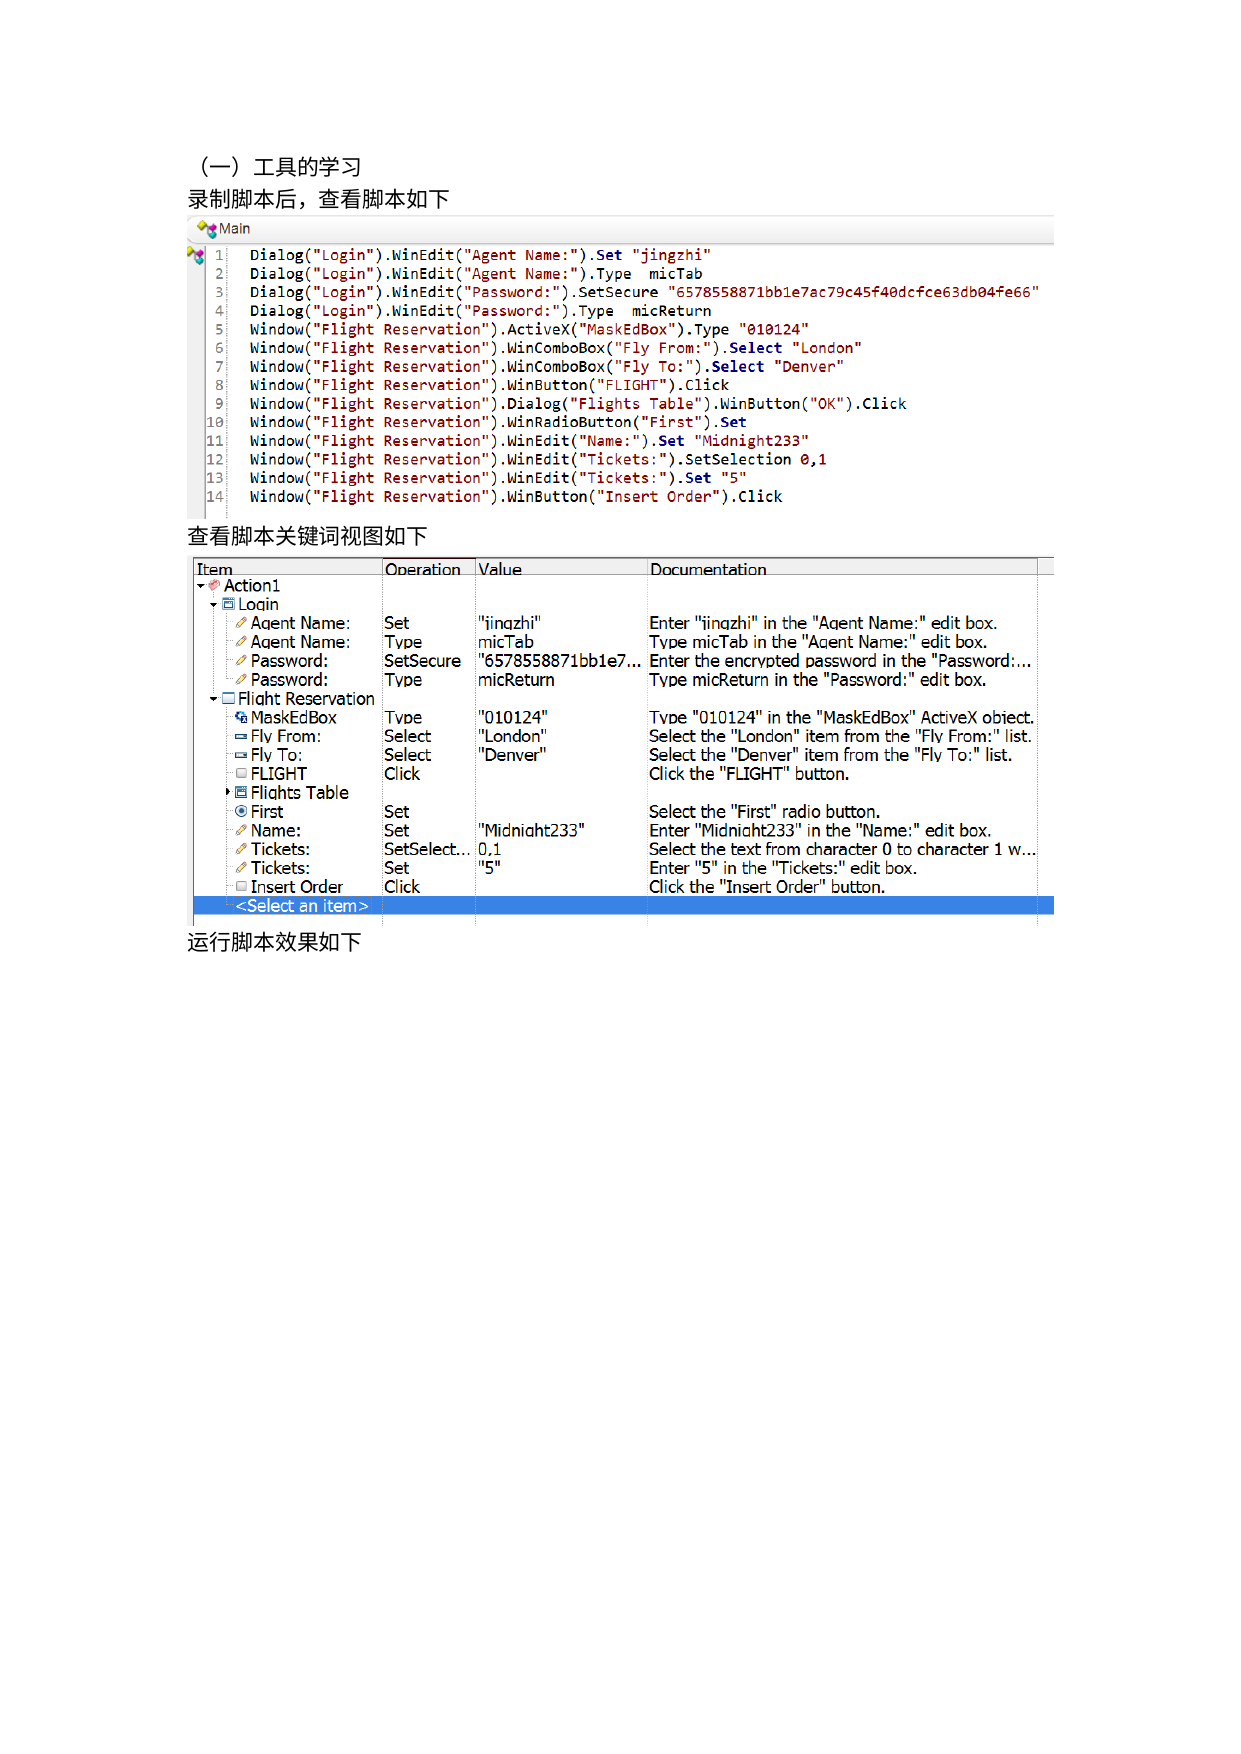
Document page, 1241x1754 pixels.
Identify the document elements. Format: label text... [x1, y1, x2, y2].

text 录制脚本后，查看脚本如下 [187, 182, 1053, 213]
text 运行脚本效果如下 [187, 926, 1053, 957]
picture [187, 550, 1054, 926]
text 查看脚本关键词视图如下 [187, 519, 1053, 550]
text （一）工具的学习 [187, 150, 1053, 182]
picture [187, 213, 1054, 519]
